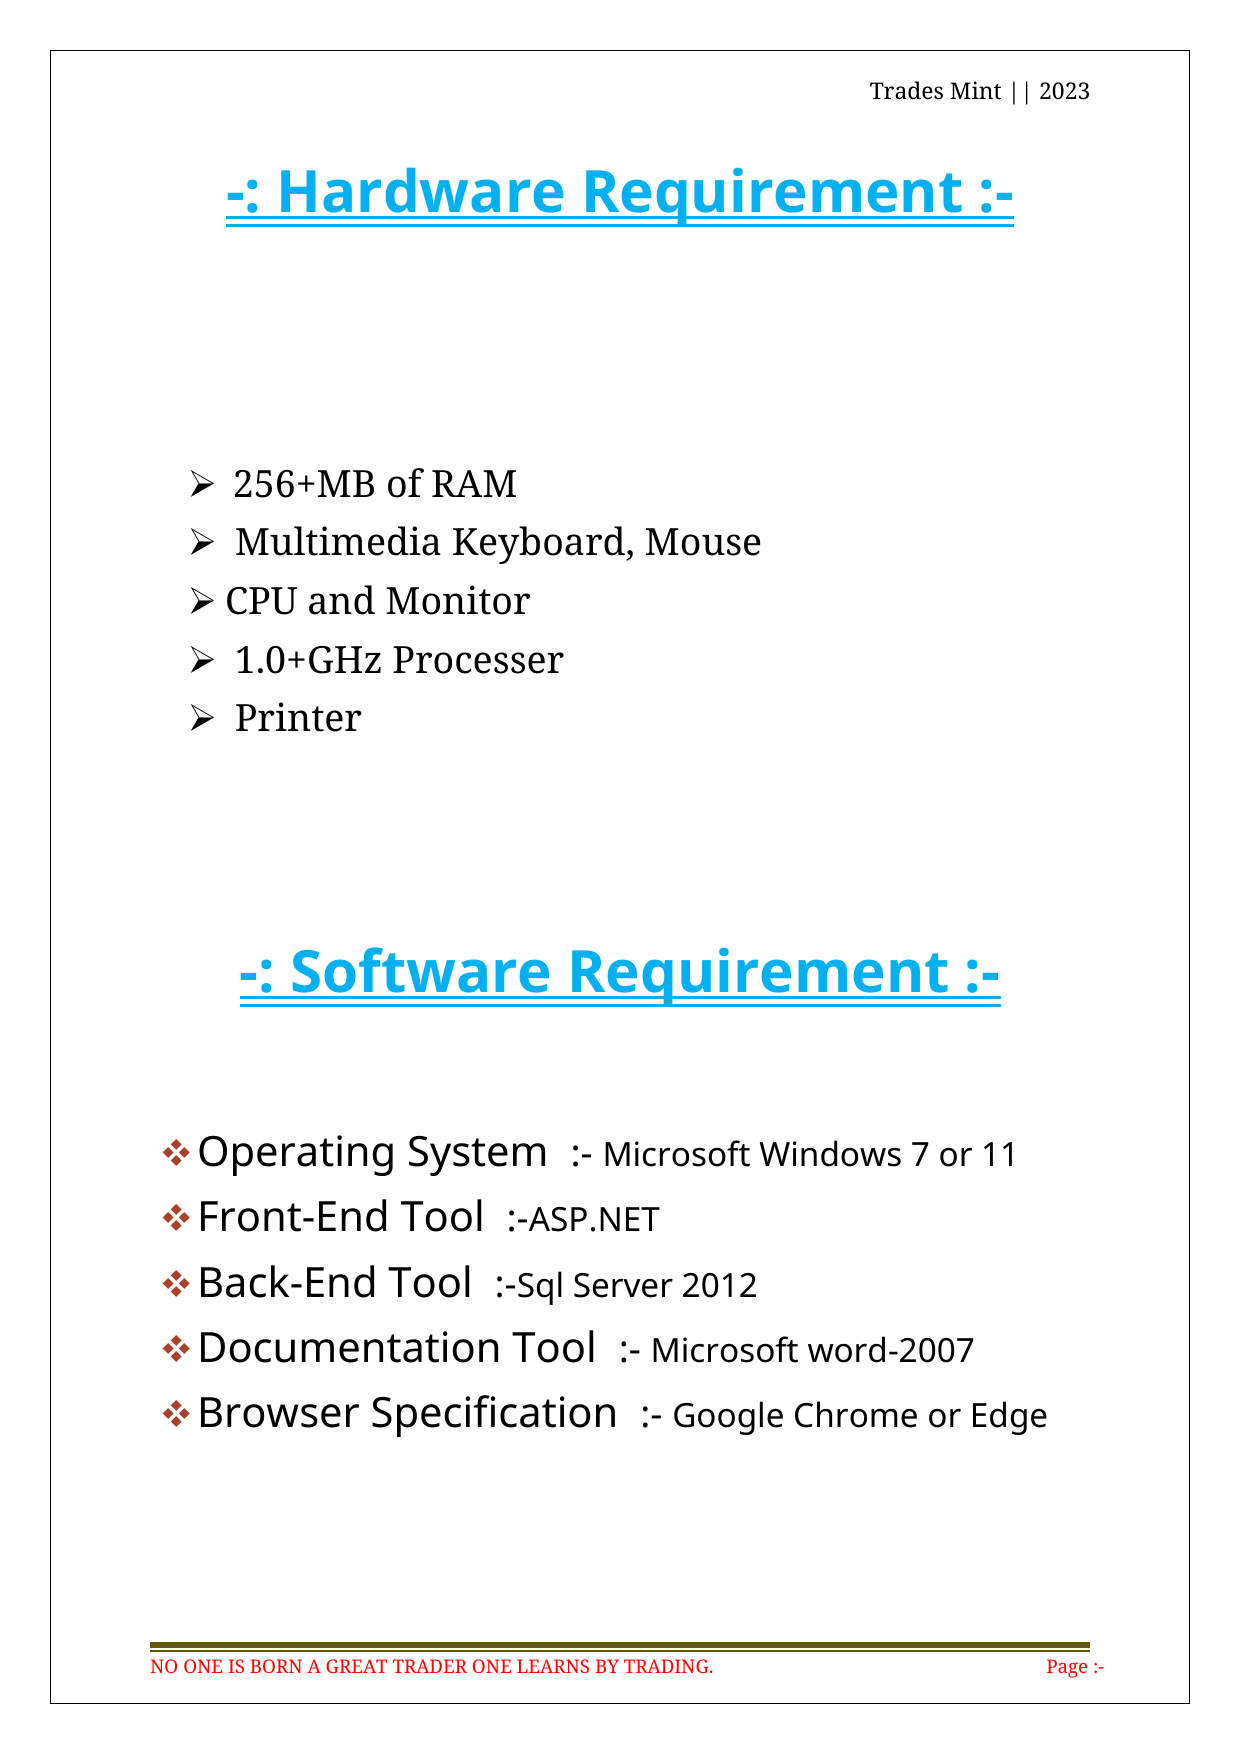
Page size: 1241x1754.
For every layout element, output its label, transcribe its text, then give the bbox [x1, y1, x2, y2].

list Multimedia Keyboard, Mouse [187, 516, 1090, 567]
list Documentation Tool :- Microsoft word-2007 [159, 1318, 1090, 1374]
list 256+MB of RAM [187, 457, 1090, 508]
list Front-End Tool :-ASP.NET [159, 1187, 1090, 1244]
list Printer [187, 692, 1090, 743]
list CPU and Monitor [187, 574, 1090, 625]
text -: Hardware Requirement :- [150, 150, 1090, 229]
text -: Software Requirement :- [150, 930, 1090, 1010]
list Operating System :- Microsoft Windows 7 or 11 [159, 1122, 1090, 1179]
list Browser Specification :- Google Chrome or Edge [159, 1383, 1090, 1439]
list 1.0+GHz Processer [187, 633, 1090, 684]
list Back-End Tool :-Sql Server 2012 [159, 1252, 1090, 1309]
